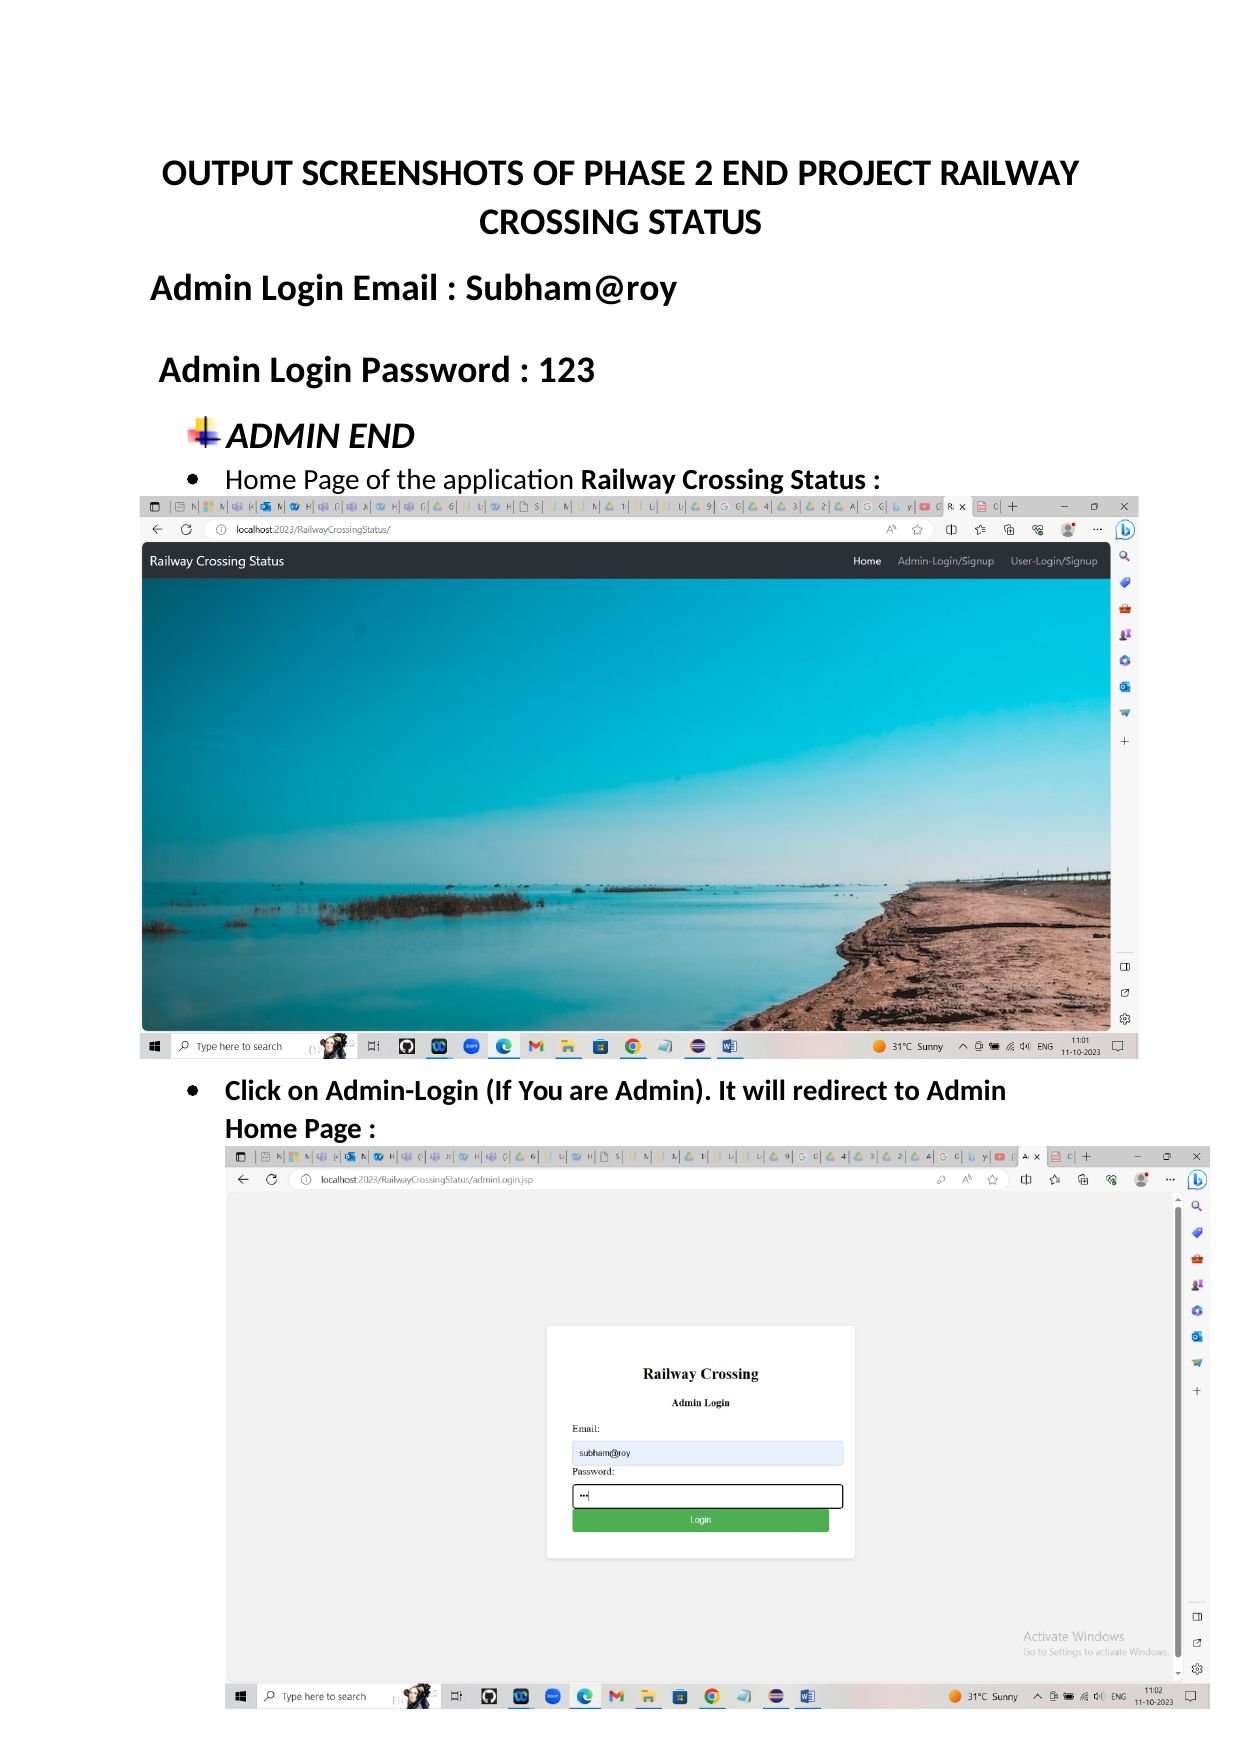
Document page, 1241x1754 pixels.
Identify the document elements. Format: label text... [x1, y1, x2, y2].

title OUTPUT SCREENSHOTS OF PHASE 2 END PROJECT RAILWAY CROSSING STATUS [162, 148, 1079, 244]
picture [139, 496, 1139, 1059]
title Admin Login Email : Subham@roy [150, 264, 960, 309]
picture [187, 416, 221, 448]
subtitle ADMIN END [187, 412, 1138, 457]
title Admin Login Password : 123 [150, 346, 960, 391]
list Home Page of the application Railway Crossing Status : [187, 461, 1138, 496]
picture [225, 1146, 1211, 1709]
